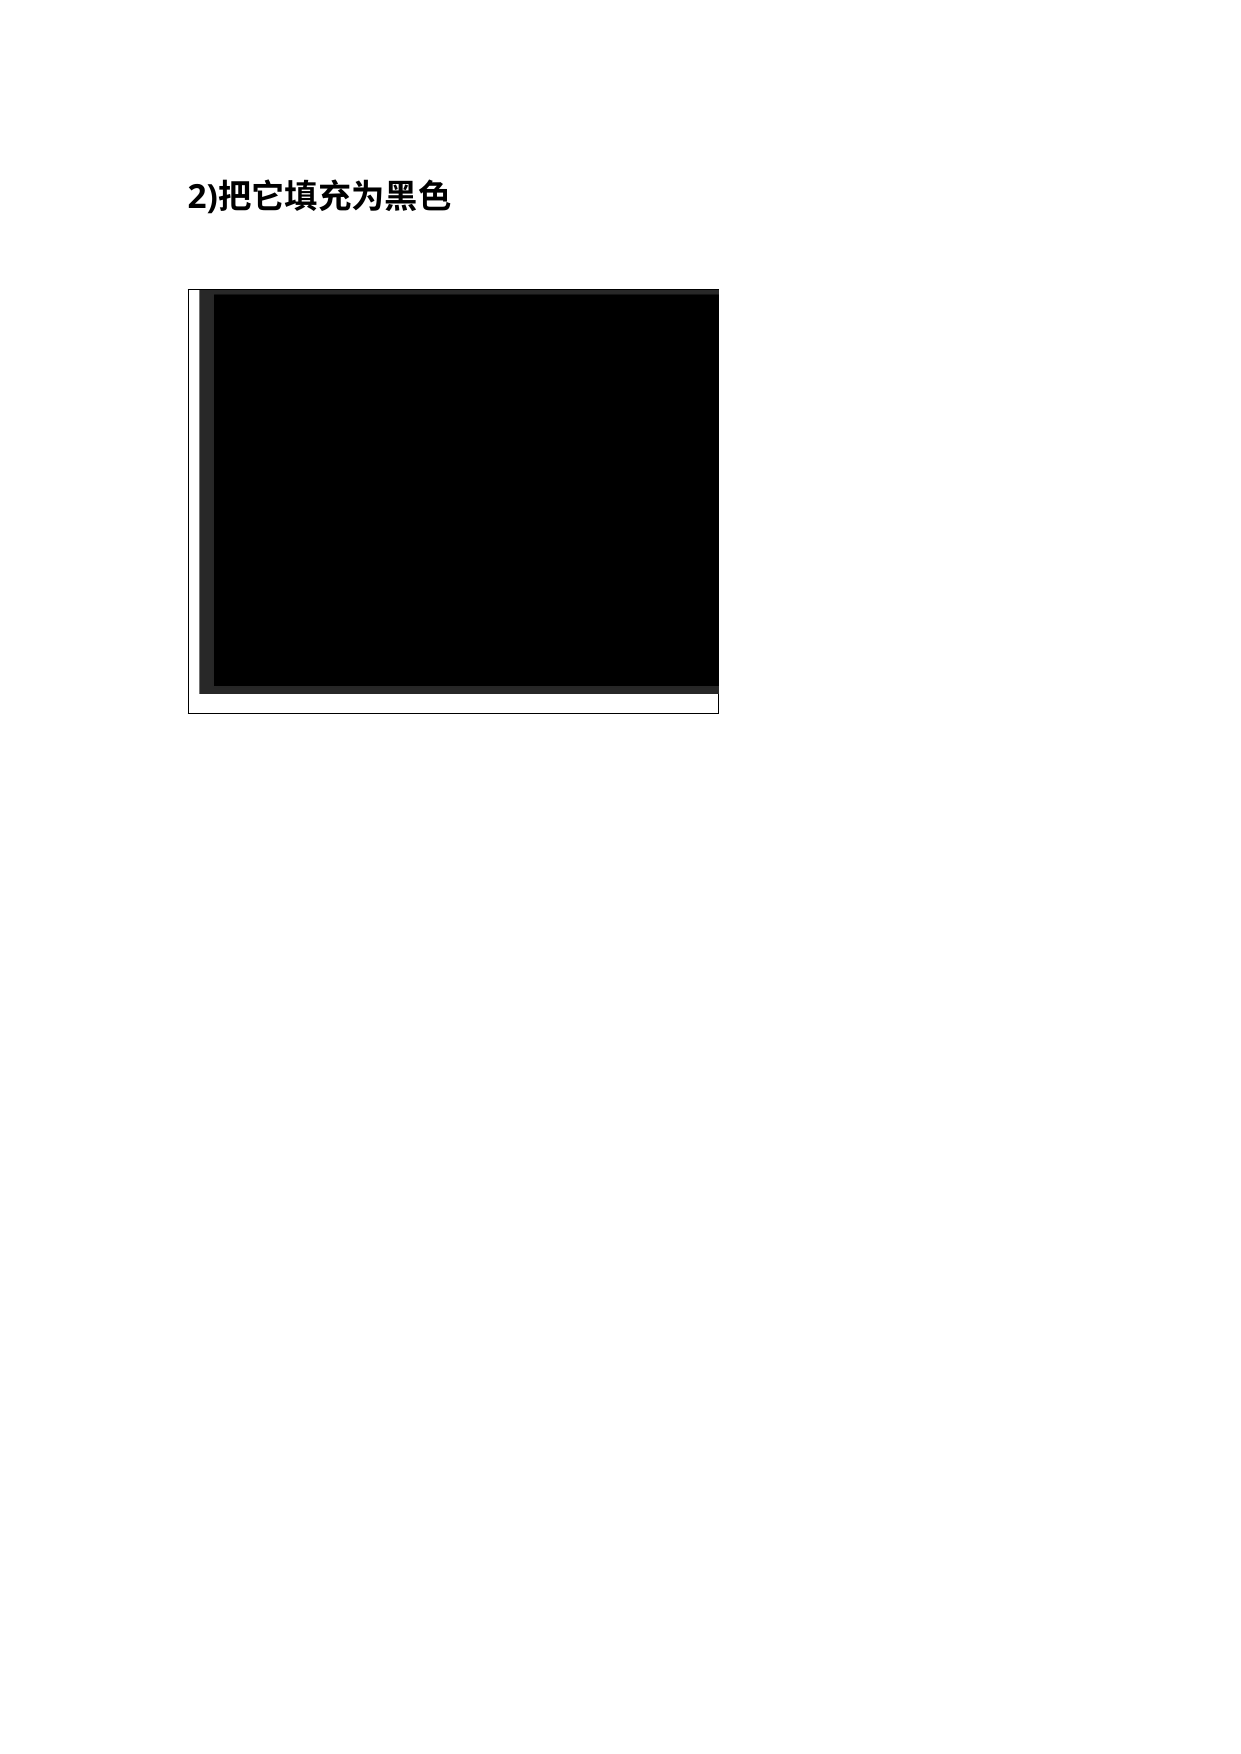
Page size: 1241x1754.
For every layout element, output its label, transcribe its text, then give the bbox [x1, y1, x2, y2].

picture [199, 290, 719, 694]
table_header [189, 290, 718, 713]
subtitle 2)把它填充为黑色 [187, 162, 1053, 227]
